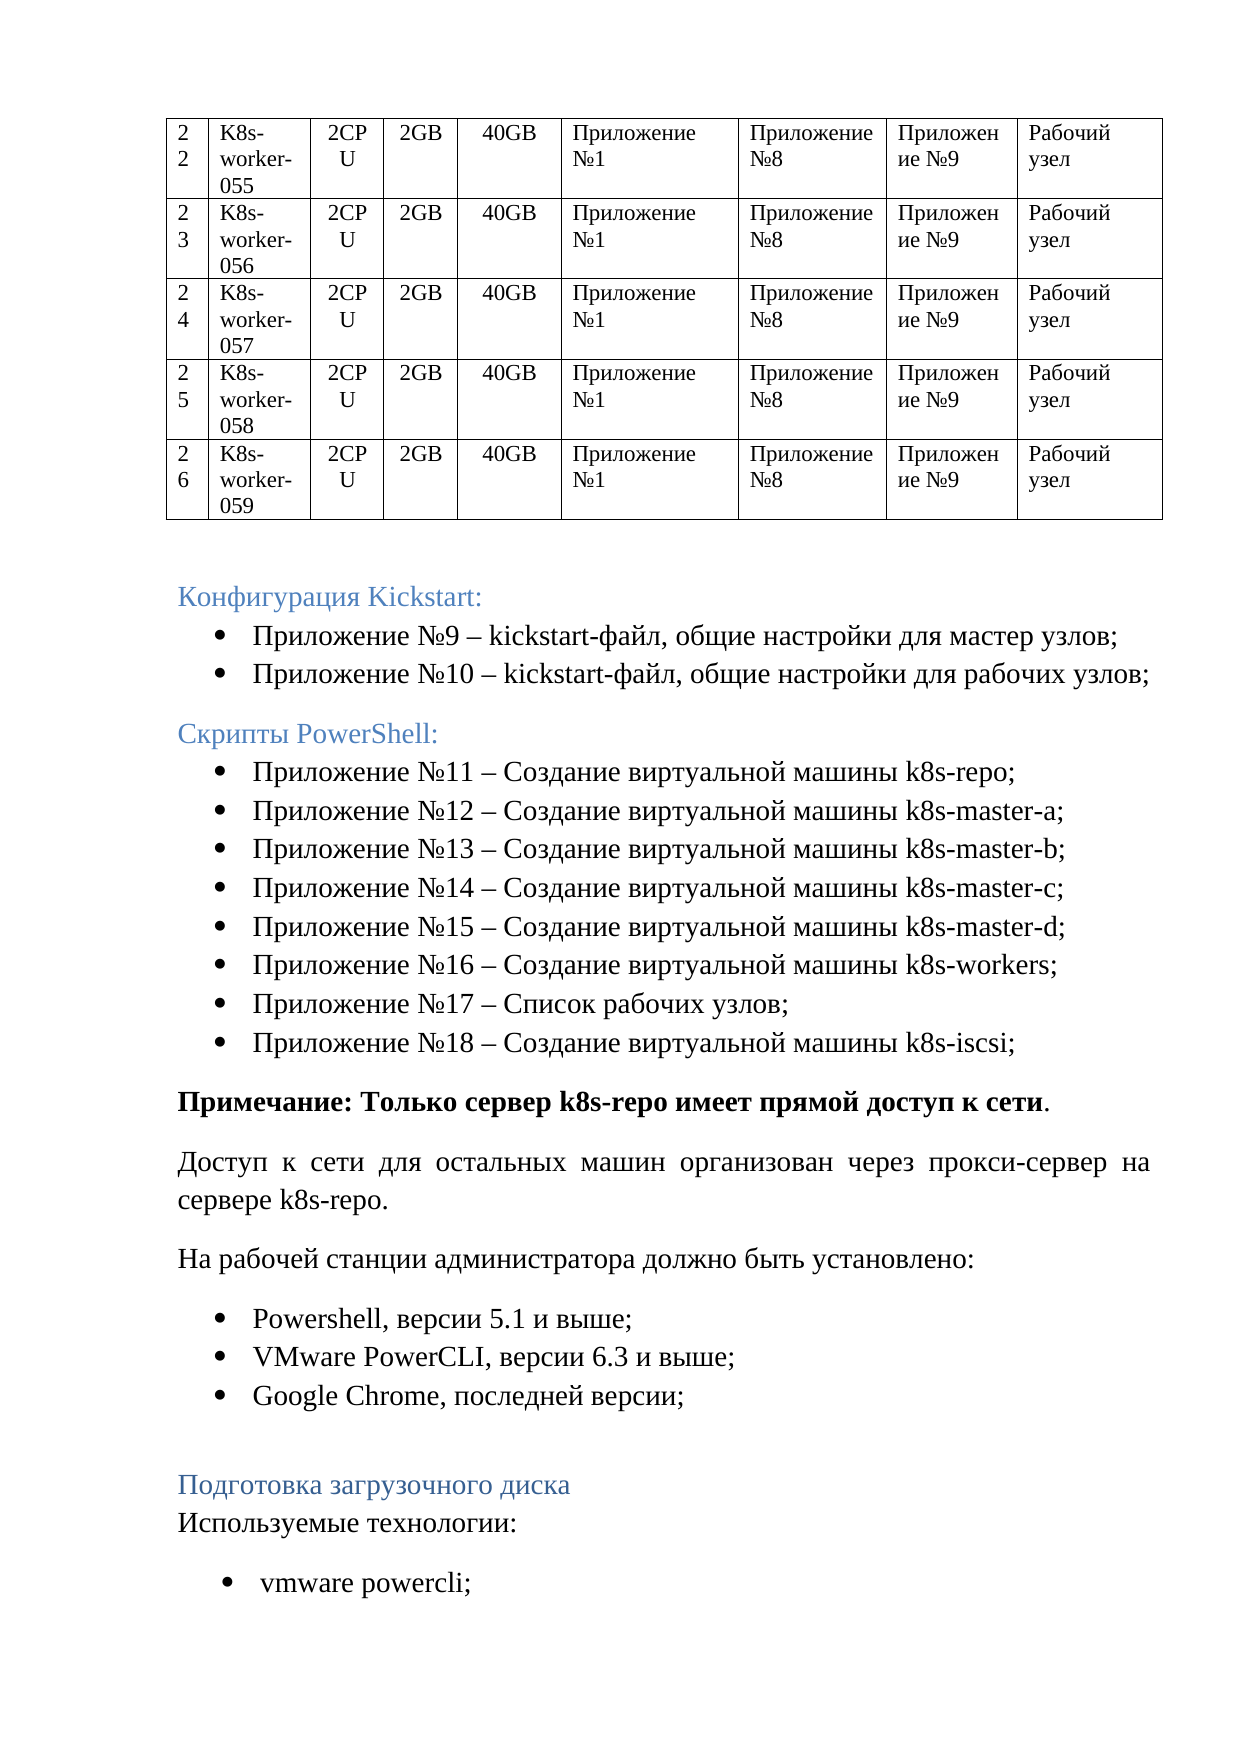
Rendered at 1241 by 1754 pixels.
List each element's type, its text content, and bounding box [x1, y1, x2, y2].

table_cell Приложение №1 [562, 199, 738, 278]
table_cell K8s-worker-056 [209, 199, 310, 278]
list Приложение №9 – kickstart-файл, общие настройки для мастер узлов; [215, 618, 1152, 651]
list Приложение №18 – Создание виртуальной машины k8s-iscsi; [215, 1025, 1152, 1058]
table_cell Приложение №9 [887, 360, 1017, 438]
table_cell Приложение №9 [887, 440, 1017, 519]
list Приложение №16 – Создание виртуальной машины k8s-workers; [215, 947, 1152, 981]
table_cell 22 [167, 119, 208, 198]
table_cell 40GB [458, 360, 561, 438]
table_cell Приложение №8 [739, 360, 886, 438]
table_cell 2CPU [311, 279, 383, 358]
table_cell Приложение №1 [562, 119, 738, 198]
table_cell Приложение №9 [887, 119, 1017, 198]
table_cell Приложение №8 [739, 199, 886, 278]
table_cell Приложение №1 [562, 279, 738, 358]
table_cell 2GB [384, 360, 457, 438]
table_cell 40GB [458, 119, 561, 198]
table_cell Приложение №9 [887, 199, 1017, 278]
table_cell 23 [167, 199, 208, 278]
table_cell 2GB [384, 279, 457, 358]
list Приложение №11 – Создание виртуальной машины k8s-repo; [215, 754, 1152, 788]
table_cell 2CPU [311, 119, 383, 198]
table_cell 24 [167, 279, 208, 358]
table_cell K8s-worker-057 [209, 279, 310, 358]
table_cell Рабочий узел [1018, 199, 1162, 278]
table_cell 2CPU [311, 440, 383, 519]
table_cell K8s-worker-058 [209, 360, 310, 438]
table_cell Приложение №1 [562, 360, 738, 438]
table_cell Рабочий узел [1018, 360, 1162, 438]
list VMware PowerCLI, версии 6.3 и выше; [215, 1339, 1152, 1373]
list Приложение №15 – Создание виртуальной машины k8s-master-d; [215, 909, 1152, 942]
table_cell K8s-worker-059 [209, 440, 310, 519]
text Используемые технологии: [177, 1505, 1152, 1539]
table_cell Приложение №1 [562, 440, 738, 519]
list Приложение №14 – Создание виртуальной машины k8s-master-c; [215, 870, 1152, 904]
table_cell 26 [167, 440, 208, 519]
subtitle Скрипты PowerShell: [177, 716, 1152, 749]
table_cell 2CPU [311, 199, 383, 278]
table_cell K8s-worker-055 [209, 119, 310, 198]
list Powershell, версии 5.1 и выше; [215, 1301, 1152, 1334]
table_cell Приложение №9 [887, 279, 1017, 358]
table_cell 2CPU [311, 360, 383, 438]
table_cell Рабочий узел [1018, 279, 1162, 358]
subtitle Подготовка загрузочного диска [177, 1467, 1152, 1500]
table_cell Приложение №8 [739, 279, 886, 358]
list Приложение №17 – Список рабочих узлов; [215, 986, 1152, 1020]
list vmware powercli; [222, 1565, 1152, 1598]
table_cell 2GB [384, 440, 457, 519]
table_cell Рабочий узел [1018, 119, 1162, 198]
table_cell Приложение №8 [739, 440, 886, 519]
list Приложение №10 – kickstart-файл, общие настройки для рабочих узлов; [215, 656, 1152, 690]
list Google Chromе, последней версии; [215, 1378, 1152, 1412]
table_cell 40GB [458, 199, 561, 278]
table_cell Приложение №8 [739, 119, 886, 198]
table_cell 2GB [384, 119, 457, 198]
subtitle Конфигурация Kickstart: [177, 579, 1152, 613]
text Доступ к сети для остальных машин организован через прокси-сервер на сервере k8s-repo. [177, 1144, 1152, 1216]
table_cell 2GB [384, 199, 457, 278]
table_cell 25 [167, 360, 208, 438]
table_cell 40GB [458, 440, 561, 519]
list Приложение №13 – Создание виртуальной машины k8s-master-b; [215, 832, 1152, 865]
table_cell Рабочий узел [1018, 440, 1162, 519]
list Приложение №12 – Создание виртуальной машины k8s-master-a; [215, 793, 1152, 827]
text На рабочей станции администратора должно быть установлено: [177, 1242, 1152, 1275]
text Примечание: Только сервер k8s-repo имеет прямой доступ к сети. [177, 1084, 1152, 1118]
table_cell 40GB [458, 279, 561, 358]
